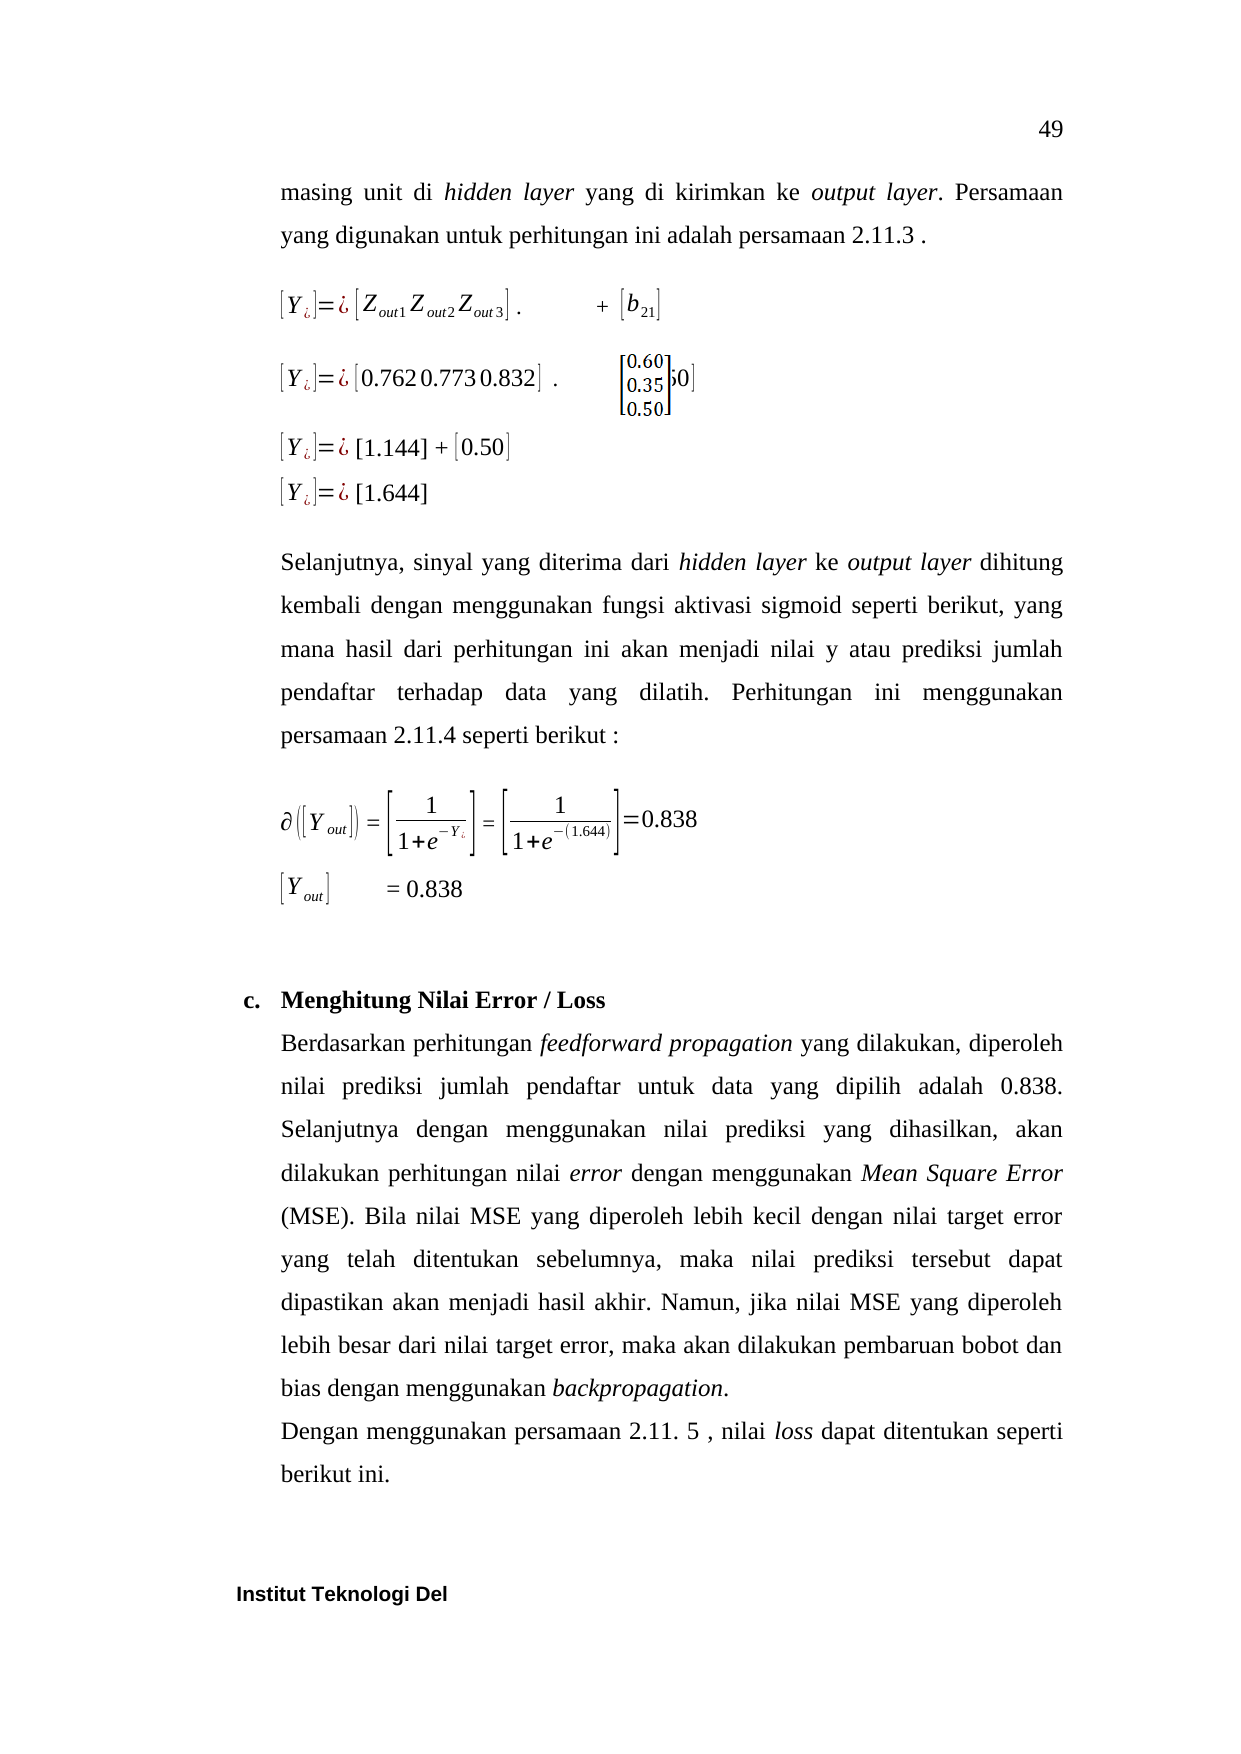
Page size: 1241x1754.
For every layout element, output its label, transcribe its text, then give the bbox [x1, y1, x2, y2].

text Berdasarkan perhitungan feedforward propagation yang dilakukan, diperoleh nilai prediksi jumlah pendaftar untuk data yang dipilih adalah 0.838. Selanjutnya dengan menggunakan nilai prediksi yang dihasilkan, akan dilakukan perhitungan nilai error dengan menggunakan Mean Square Error (MSE). Bila nilai MSE yang diperoleh lebih kecil dengan nilai target error yang telah ditentukan sebelumnya, maka nilai prediksi tersebut dapat dipastikan akan menjadi hasil akhir. Namun, jika nilai MSE yang diperoleh lebih besar dari nilai target error, maka akan dilakukan pembaruan bobot dan bias dengan menggunakan backpropagation. [281, 1028, 1063, 1402]
picture [612, 347, 673, 423]
text [1.144] + [280, 432, 1063, 463]
text . + [673, 362, 1063, 394]
text = [280, 872, 1063, 906]
text = = [280, 788, 1063, 857]
text Dengan menggunakan persamaan 2.11. 5 , nilai loss dapat ditentukan seperti berikut ini. [281, 1416, 1063, 1488]
text [1.644] [280, 477, 1063, 508]
list Menghitung Nilai Error / Loss [243, 985, 1063, 1014]
text . + [280, 362, 612, 394]
text Selanjutnya, sinyal yang diterima dari hidden layer ke output layer dihitung kembali dengan menggunakan fungsi aktivasi sigmoid seperti berikut, yang mana hasil dari perhitungan ini akan menjadi nilai y atau prediksi jumlah pendaftar terhadap data yang dilatih. Perhitungan ini menggunakan persamaan 2.11.4 seperti berikut : [280, 547, 1063, 749]
text . + [280, 288, 1063, 323]
